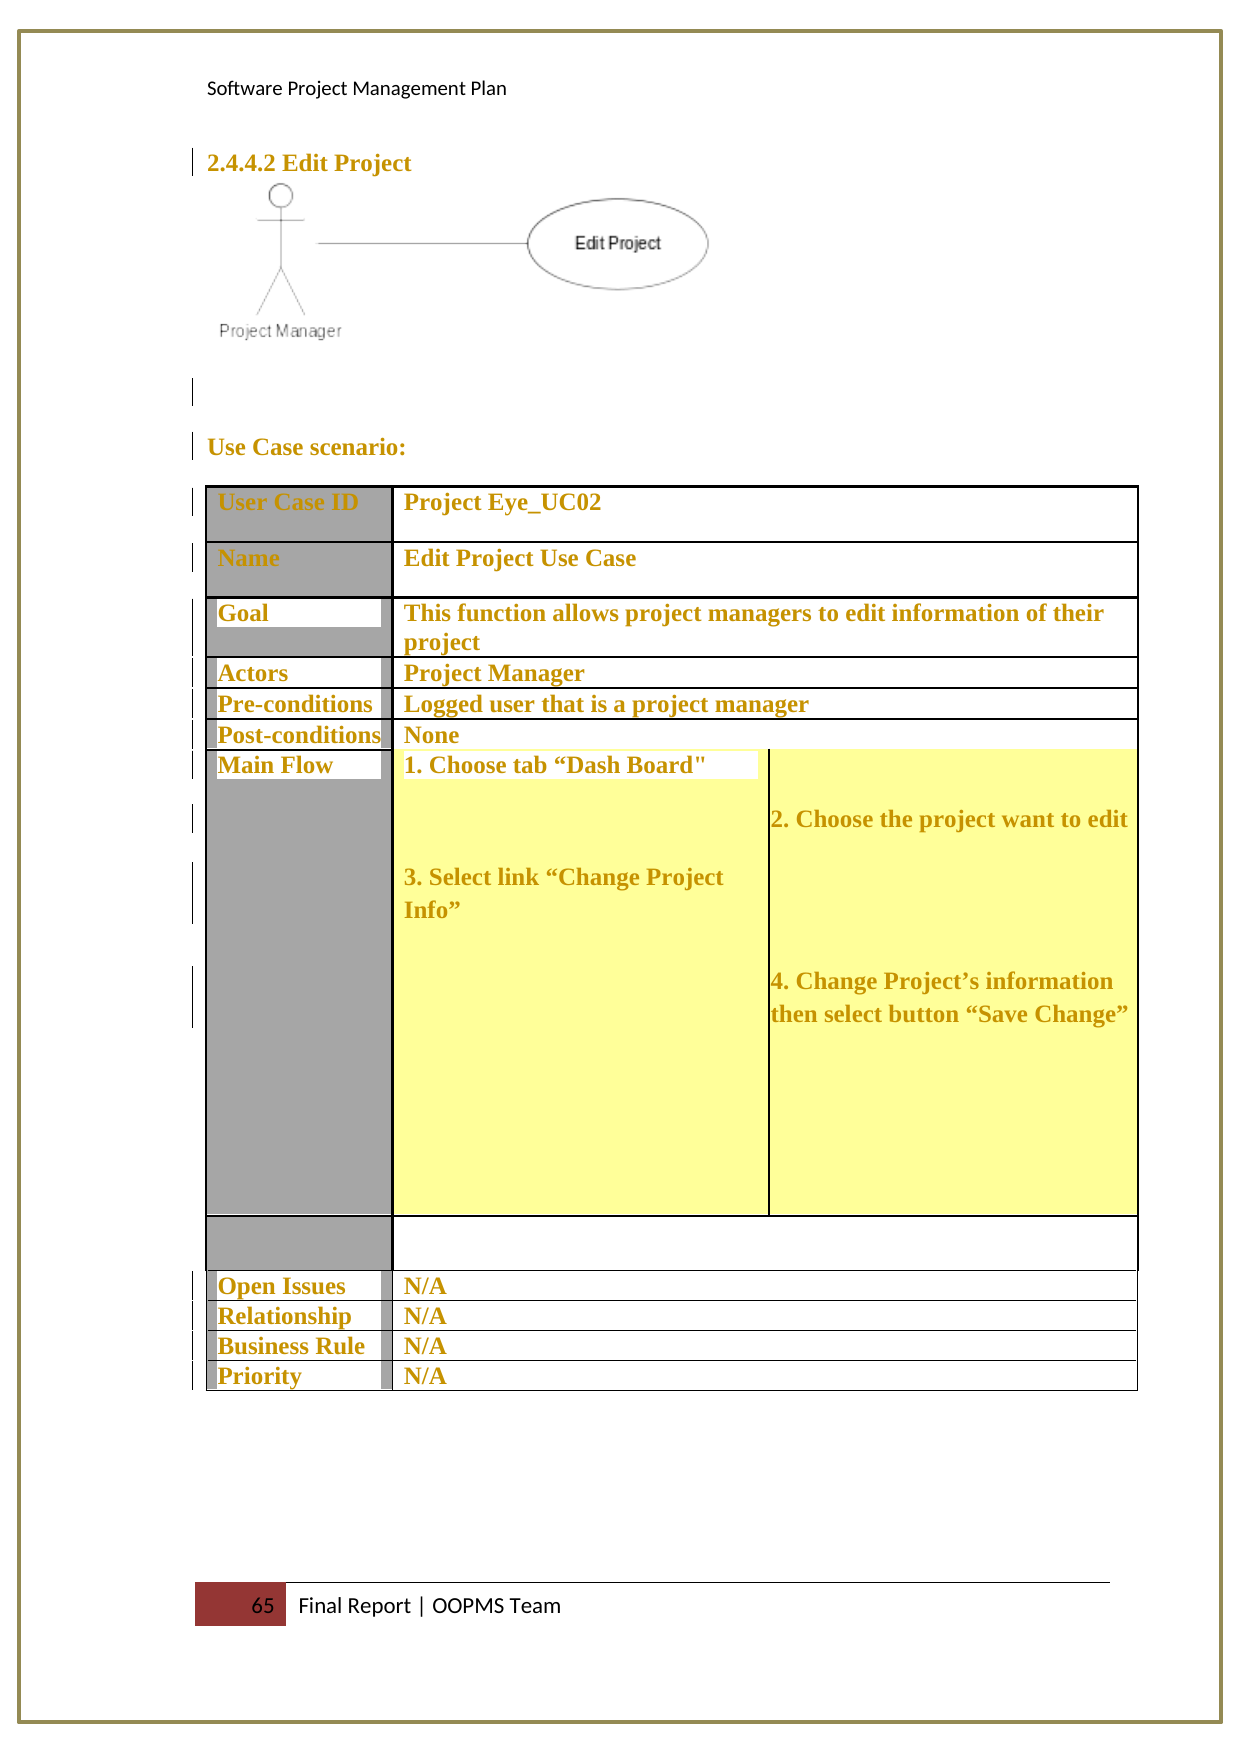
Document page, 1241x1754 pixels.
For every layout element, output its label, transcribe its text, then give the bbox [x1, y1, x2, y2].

text Use Case scenario: [207, 432, 1122, 460]
table_cell 2. Choose the project want to edit 4. Change Project’s information then select button “Save Change” [770, 749, 1137, 1214]
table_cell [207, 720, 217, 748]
table_cell Edit Project Use Case [394, 543, 1137, 596]
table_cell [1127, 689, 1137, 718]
table_cell Name [207, 543, 391, 596]
table_cell [207, 1217, 391, 1270]
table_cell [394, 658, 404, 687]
table_cell 1. Choose tab “Dash Board" 3. Select link “Change Project Info” [394, 749, 768, 1214]
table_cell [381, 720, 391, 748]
table_header User Case ID [207, 488, 391, 541]
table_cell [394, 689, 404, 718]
table_cell Goal [207, 599, 391, 656]
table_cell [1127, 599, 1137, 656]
table_cell [394, 1217, 1137, 1270]
table_header Project Eye_UC02 [394, 488, 1137, 541]
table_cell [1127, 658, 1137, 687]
subtitle 2.4.4.2 Edit Project [207, 148, 1122, 176]
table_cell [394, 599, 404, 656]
table_cell Main Flow [207, 751, 391, 1214]
